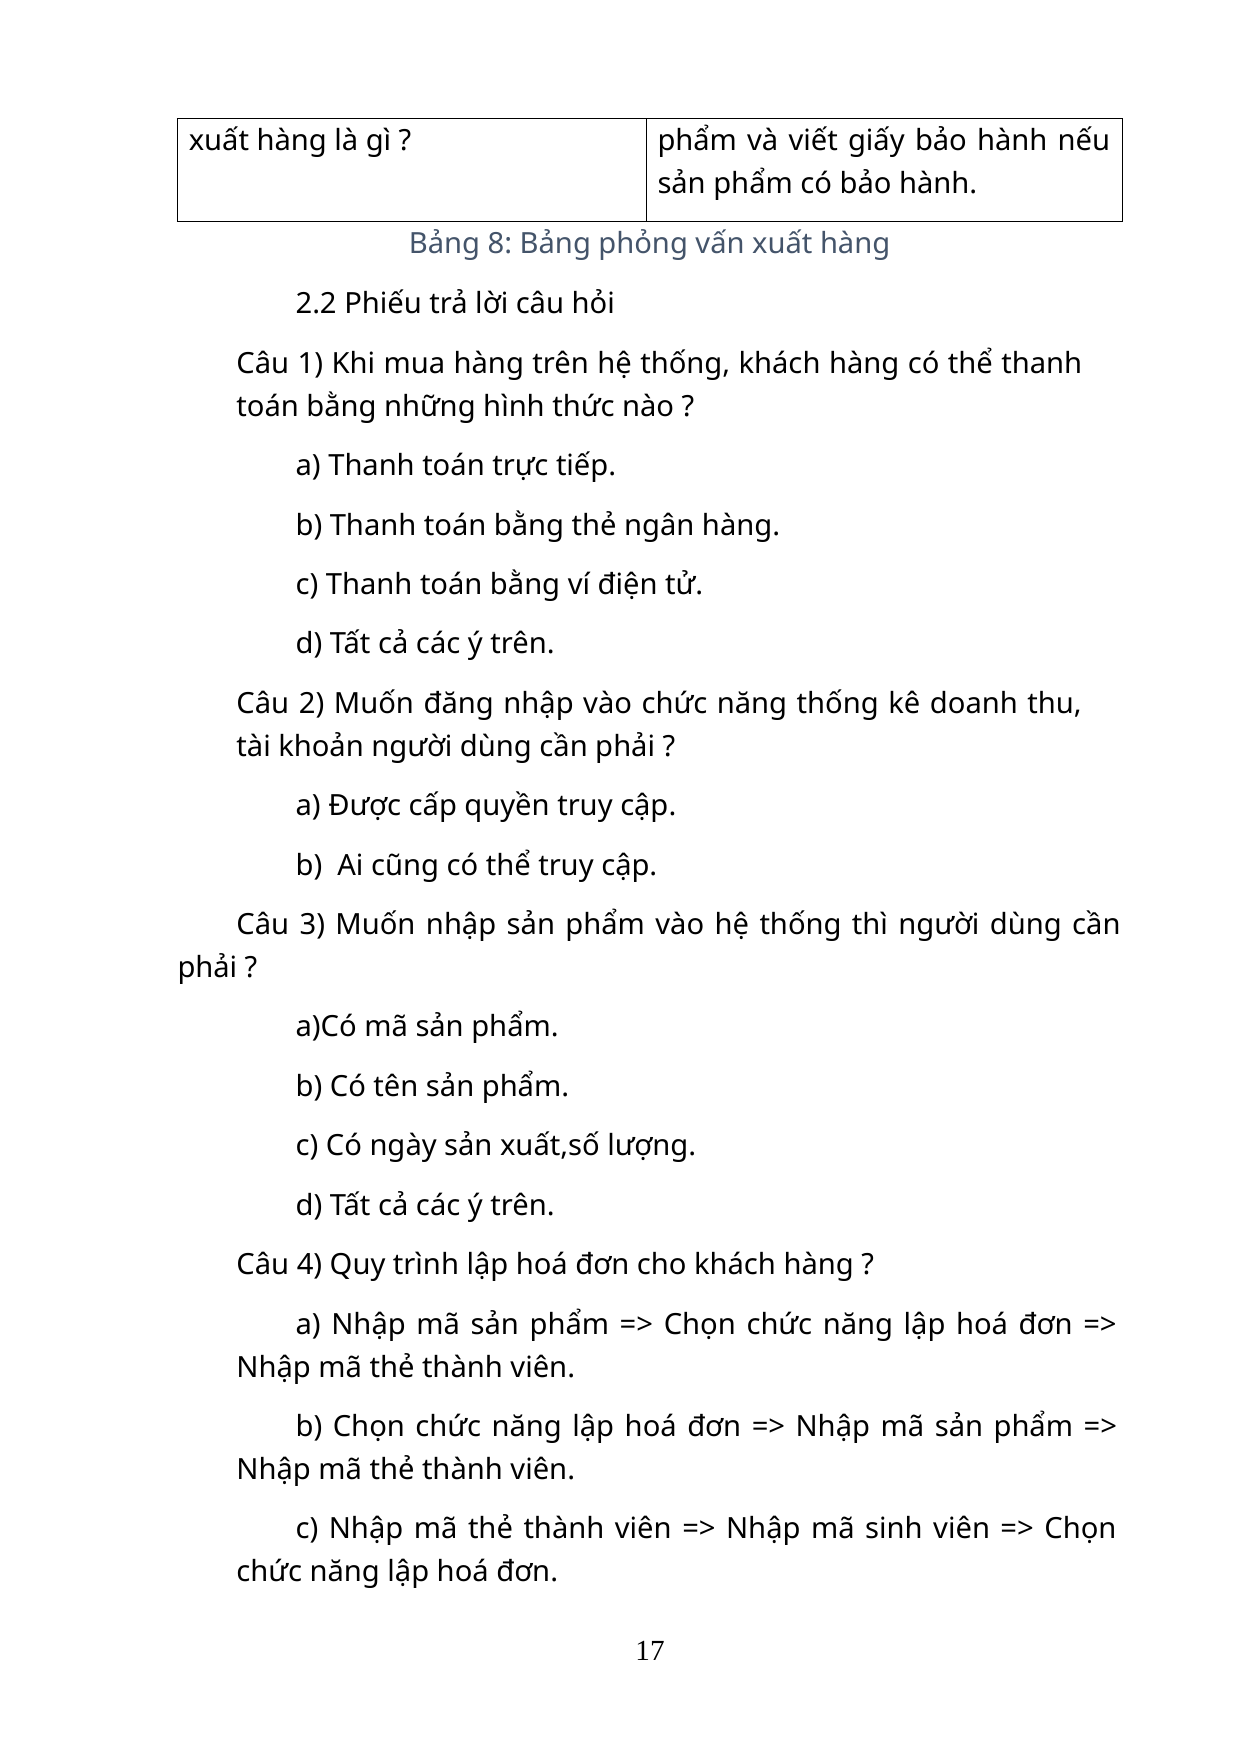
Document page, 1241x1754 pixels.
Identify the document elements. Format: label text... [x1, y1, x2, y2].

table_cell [647, 119, 1122, 221]
text c) Nhập mã thẻ thành viên => Nhập mã sinh viên => Chọn chức năng lập hoá đơn. [236, 1508, 1118, 1590]
text Bảng 8: Bảng phỏng vấn xuất hàng [177, 222, 1122, 262]
text a)Có mã sản phẩm. [177, 1006, 1122, 1045]
text b) Ai cũng có thể truy cập. [177, 844, 1122, 884]
text b) Có tên sản phẩm. [177, 1065, 1122, 1105]
text Câu 3) Muốn nhập sản phẩm vào hệ thống thì người dùng cần phải ? [177, 903, 1122, 986]
text c) Có ngày sản xuất,số lượng. [177, 1125, 1122, 1164]
text a) Thanh toán trực tiếp. [177, 444, 1122, 484]
text d) Tất cả các ý trên. [177, 1184, 1122, 1224]
text a) Nhập mã sản phẩm => Chọn chức năng lập hoá đơn => Nhập mã thẻ thành viên. [236, 1303, 1118, 1386]
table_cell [178, 119, 646, 221]
text b) Chọn chức năng lập hoá đơn => Nhập mã sản phẩm => Nhập mã thẻ thành viên. [236, 1405, 1118, 1488]
text 2.2 Phiếu trả lời câu hỏi [177, 282, 1122, 322]
text Câu 1) Khi mua hàng trên hệ thống, khách hàng có thể thanh toán bằng những hình thức nào ? [236, 342, 1083, 424]
text Câu 2) Muốn đăng nhập vào chức năng thống kê doanh thu, tài khoản người dùng cần phải ? [236, 682, 1083, 765]
text d) Tất cả các ý trên. [177, 623, 1122, 662]
text c) Thanh toán bằng ví điện tử. [177, 563, 1122, 603]
text b) Thanh toán bằng thẻ ngân hàng. [177, 504, 1122, 543]
text a) Được cấp quyền truy cập. [177, 784, 1122, 824]
text Câu 4) Quy trình lập hoá đơn cho khách hàng ? [177, 1244, 1122, 1283]
